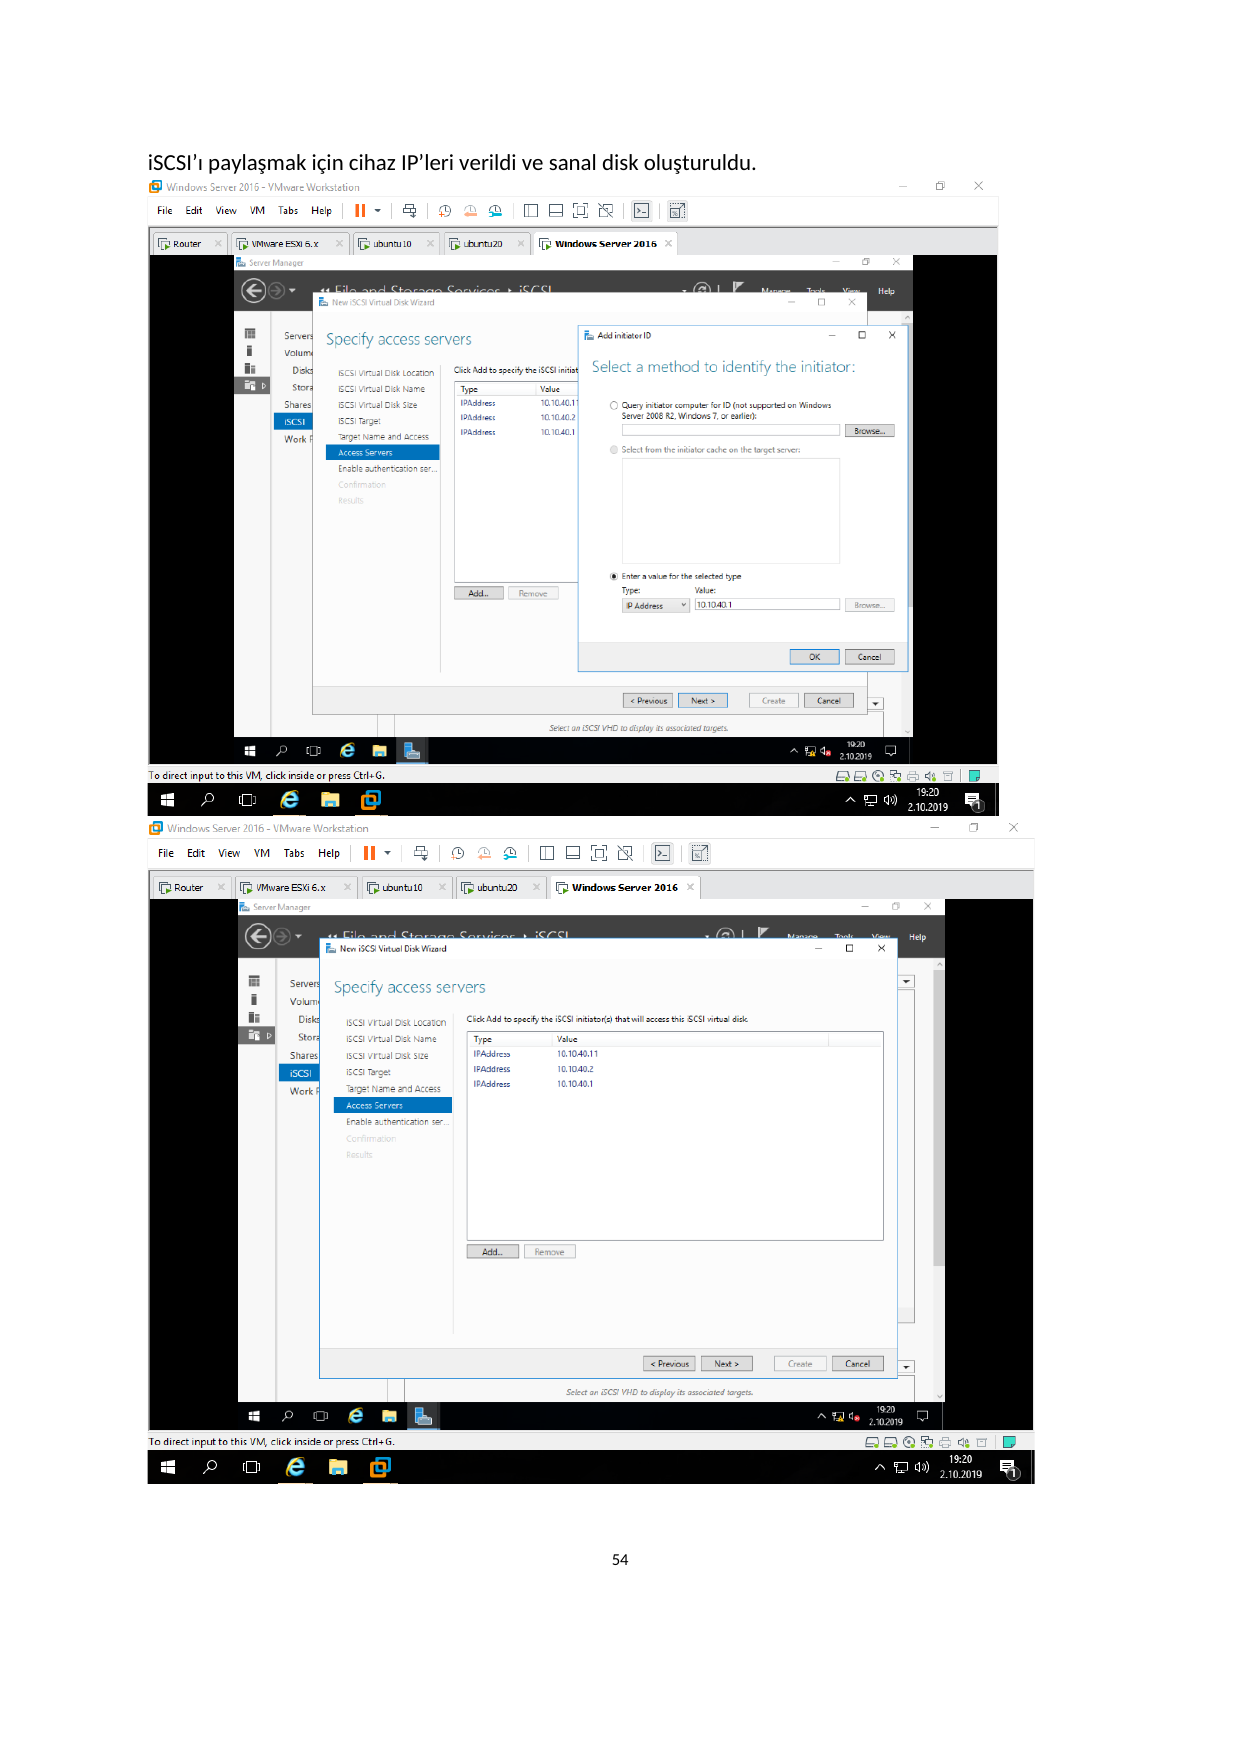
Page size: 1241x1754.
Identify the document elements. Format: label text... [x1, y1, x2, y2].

text 54 [148, 1549, 1093, 1569]
picture [147, 818, 1035, 1484]
picture [147, 177, 999, 816]
